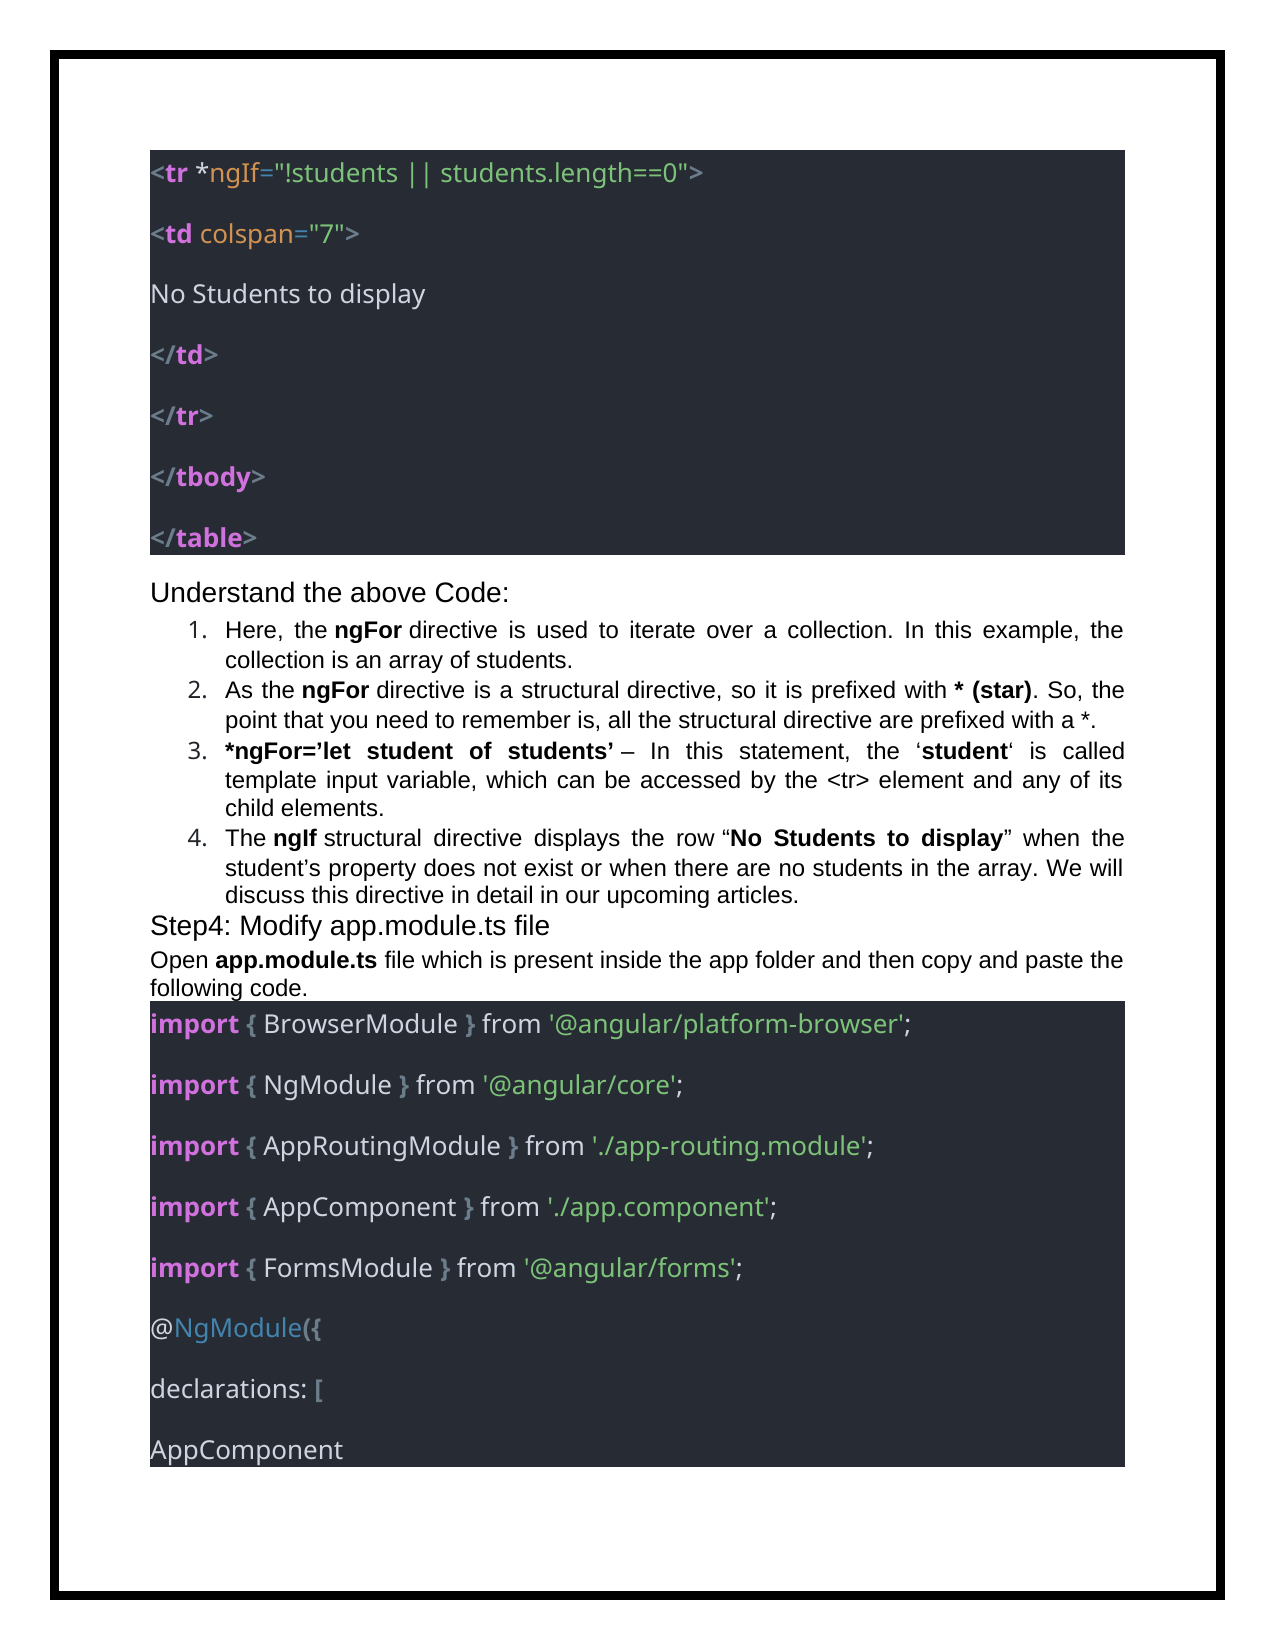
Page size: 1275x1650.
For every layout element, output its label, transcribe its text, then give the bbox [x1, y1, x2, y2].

text import { AppComponent } from './app.component'; [150, 1184, 1125, 1224]
text import { BrowserModule } from '@angular/platform-browser'; [150, 1001, 1125, 1041]
list *ngFor=’let student of students’ – In this statement, the ‘student‘ is called template input variable, which can be accessed by the <tr> element and any of its child elements. [187, 733, 1125, 821]
text Open app.module.ts file which is present inside the app folder and then copy and paste the following code. [150, 946, 1125, 1001]
subtitle Step4: Modify app.module.ts file [150, 909, 1125, 941]
text </table> [150, 515, 1125, 555]
text No Students to display [150, 272, 1125, 312]
text declarations: [ [150, 1366, 1125, 1406]
text @NgModule({ [150, 1306, 1125, 1346]
text </td> [150, 332, 1125, 372]
list As the ngFor directive is a structural directive, so it is prefixed with * (star). So, the point that you need to remember is, all the structural directive are prefixed with a *. [187, 673, 1125, 733]
text import { FormsModule } from '@angular/forms'; [150, 1245, 1125, 1285]
text <td colspan="7"> [150, 211, 1125, 251]
list Here, the ngFor directive is used to iterate over a collection. In this example, the collection is an array of students. [187, 613, 1125, 673]
text </tr> [150, 393, 1125, 433]
text import { AppRoutingModule } from './app-routing.module'; [150, 1123, 1125, 1163]
text <tr *ngIf="!students || students.length==0"> [150, 150, 1125, 190]
text import { NgModule } from '@angular/core'; [150, 1062, 1125, 1102]
subtitle Understand the above Code: [150, 576, 1125, 608]
text AppComponent [150, 1427, 1125, 1467]
text </tbody> [150, 454, 1125, 494]
list The ngIf structural directive displays the row “No Students to display” when the student’s property does not exist or when there are no students in the array. We will discuss this directive in detail in our upcoming articles. [187, 821, 1125, 909]
